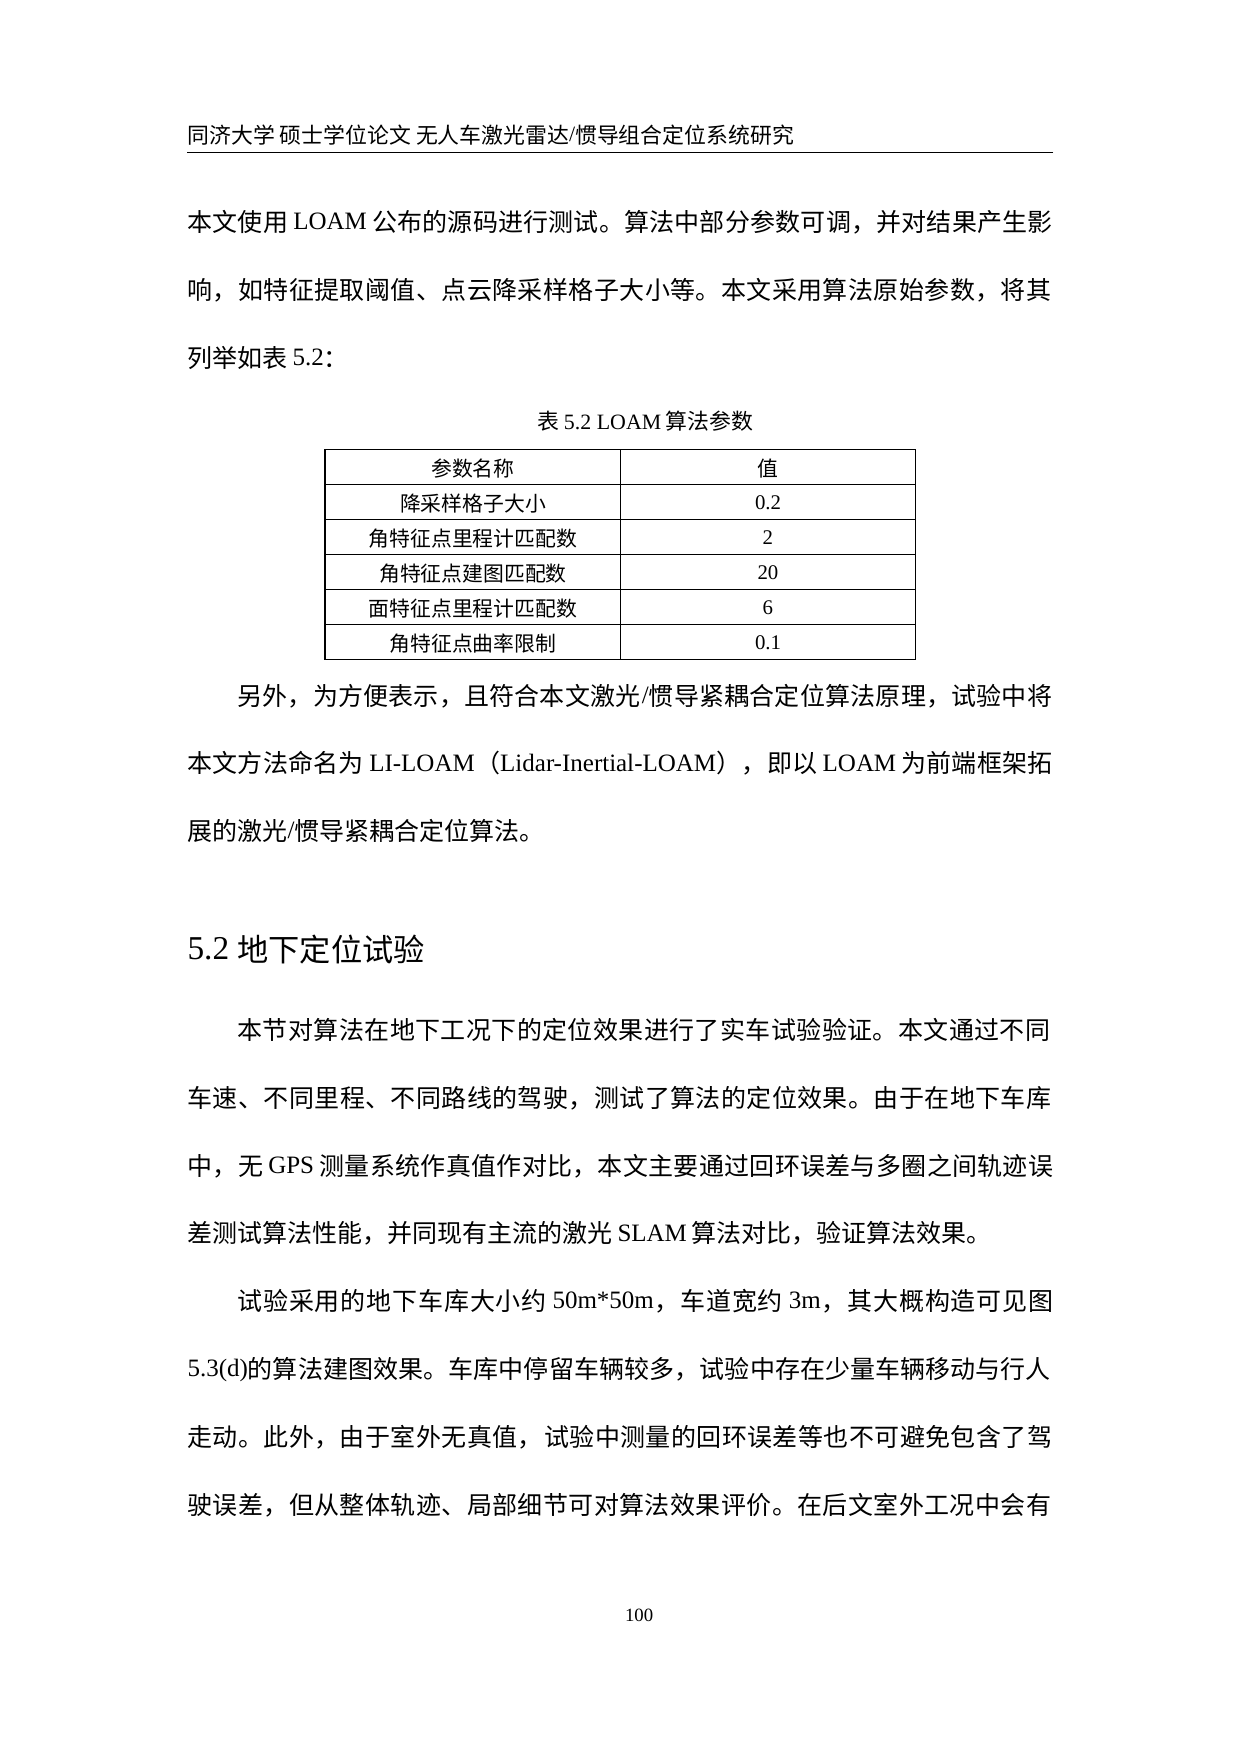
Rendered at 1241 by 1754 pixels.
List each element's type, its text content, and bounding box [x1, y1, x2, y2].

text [187, 1266, 1053, 1538]
table_cell 0.1 [621, 625, 915, 659]
table_header 参数名称 [326, 450, 620, 484]
table_cell 2 [621, 520, 915, 554]
text 另外，为方便表示，且符合本文激光/惯导紧耦合定位算法原理，试验中将本文方法命名为LI-LOAM（Lidar-Inertial-LOAM），即以LOAM为前端框架拓展的激光/惯导紧耦合定位算法。 [187, 660, 1053, 864]
table_cell 6 [621, 590, 915, 624]
table_cell 降采样格子大小 [326, 485, 620, 519]
text 5.2 地下定位试验 [187, 914, 1053, 982]
table_cell 20 [621, 555, 915, 589]
table_cell 面特征点里程计匹配数 [326, 590, 620, 624]
table_header 值 [621, 450, 915, 484]
text 表5.2 LOAM算法参数 [187, 403, 1053, 437]
table_cell 角特征点里程计匹配数 [326, 520, 620, 554]
table_cell 角特征点曲率限制 [326, 625, 620, 659]
table_cell 角特征点建图匹配数 [326, 555, 620, 589]
text 本节对算法在地下工况下的定位效果进行了实车试验验证。本文通过不同车速、不同里程、不同路线的驾驶，测试了算法的定位效果。由于在地下车库中，无GPS测量系统作真值作对比，本文主要通过回环误差与多圈之间轨迹误差测试算法性能，并同现有主流的激光SLAM算法对比，验证算法效果。 [187, 994, 1053, 1266]
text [187, 186, 1053, 390]
table_cell 0.2 [621, 485, 915, 519]
